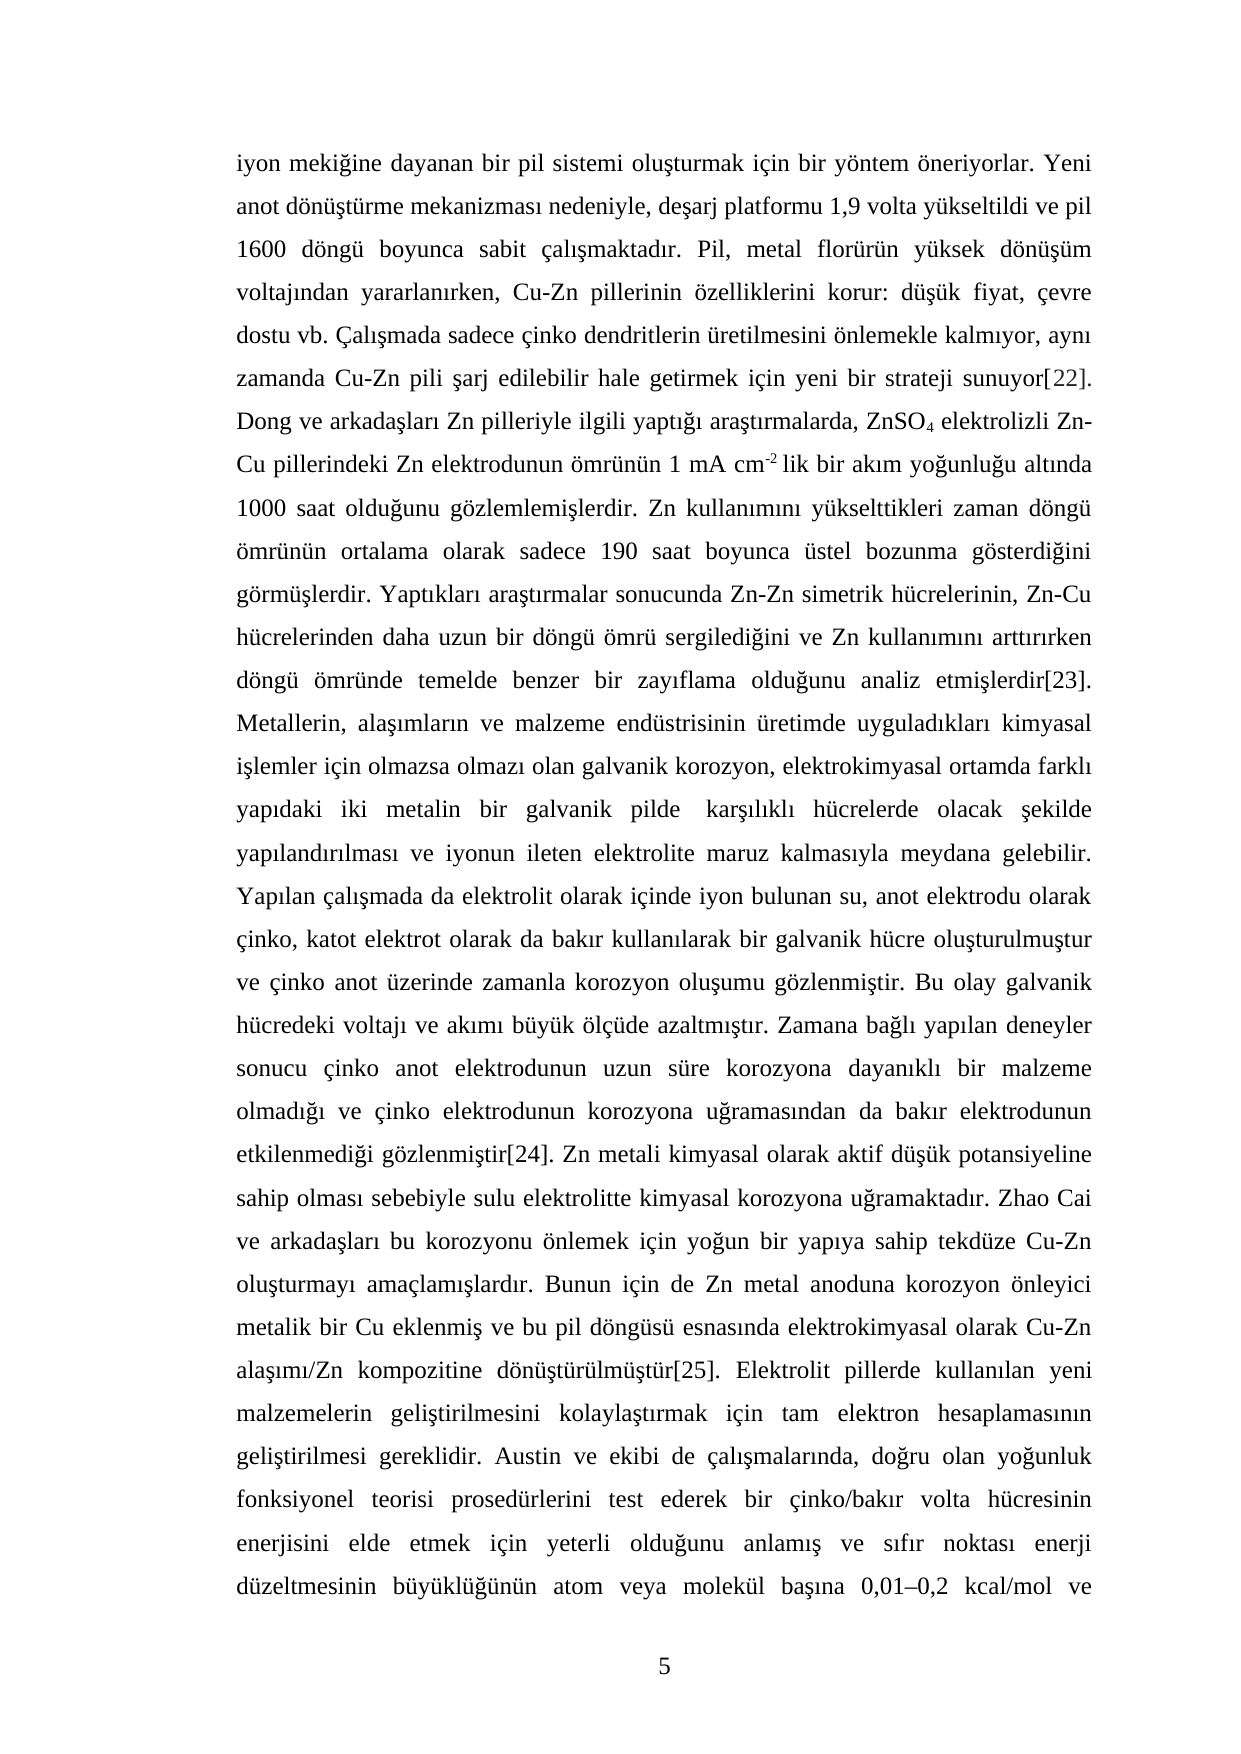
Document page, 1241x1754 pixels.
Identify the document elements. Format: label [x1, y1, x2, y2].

text [236, 148, 1092, 1599]
